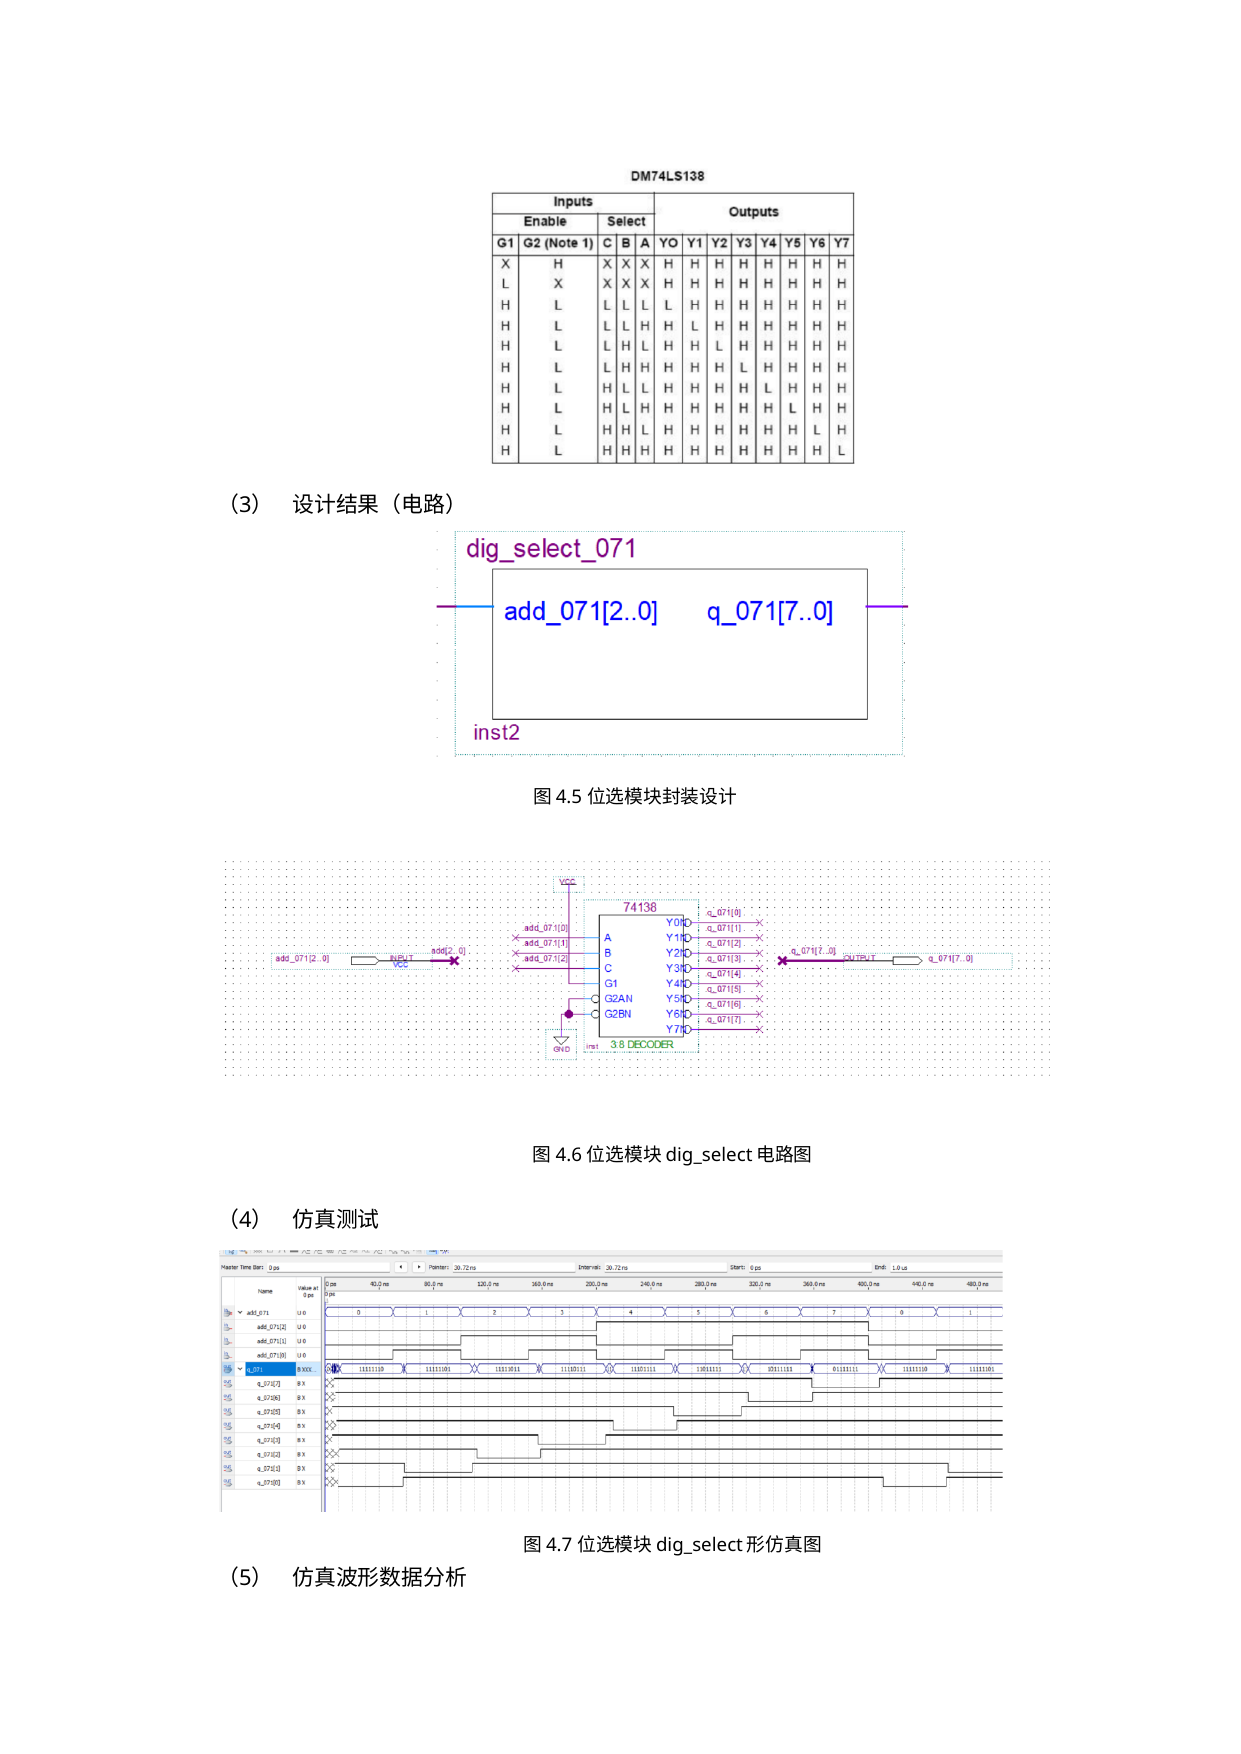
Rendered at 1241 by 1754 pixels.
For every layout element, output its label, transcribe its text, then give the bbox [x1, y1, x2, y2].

list 设计结果（电路） [217, 487, 1053, 519]
picture [219, 1250, 1003, 1512]
picture [436, 519, 909, 760]
text 图4.5 位选模块封装设计 [217, 779, 1053, 812]
picture [220, 855, 1053, 1077]
picture [490, 162, 855, 466]
list 仿真波形数据分析 [217, 1559, 1053, 1592]
text 图 4.6 位选模块dig_select电路图 [292, 1137, 1053, 1169]
list 仿真测试 [217, 1202, 1053, 1234]
